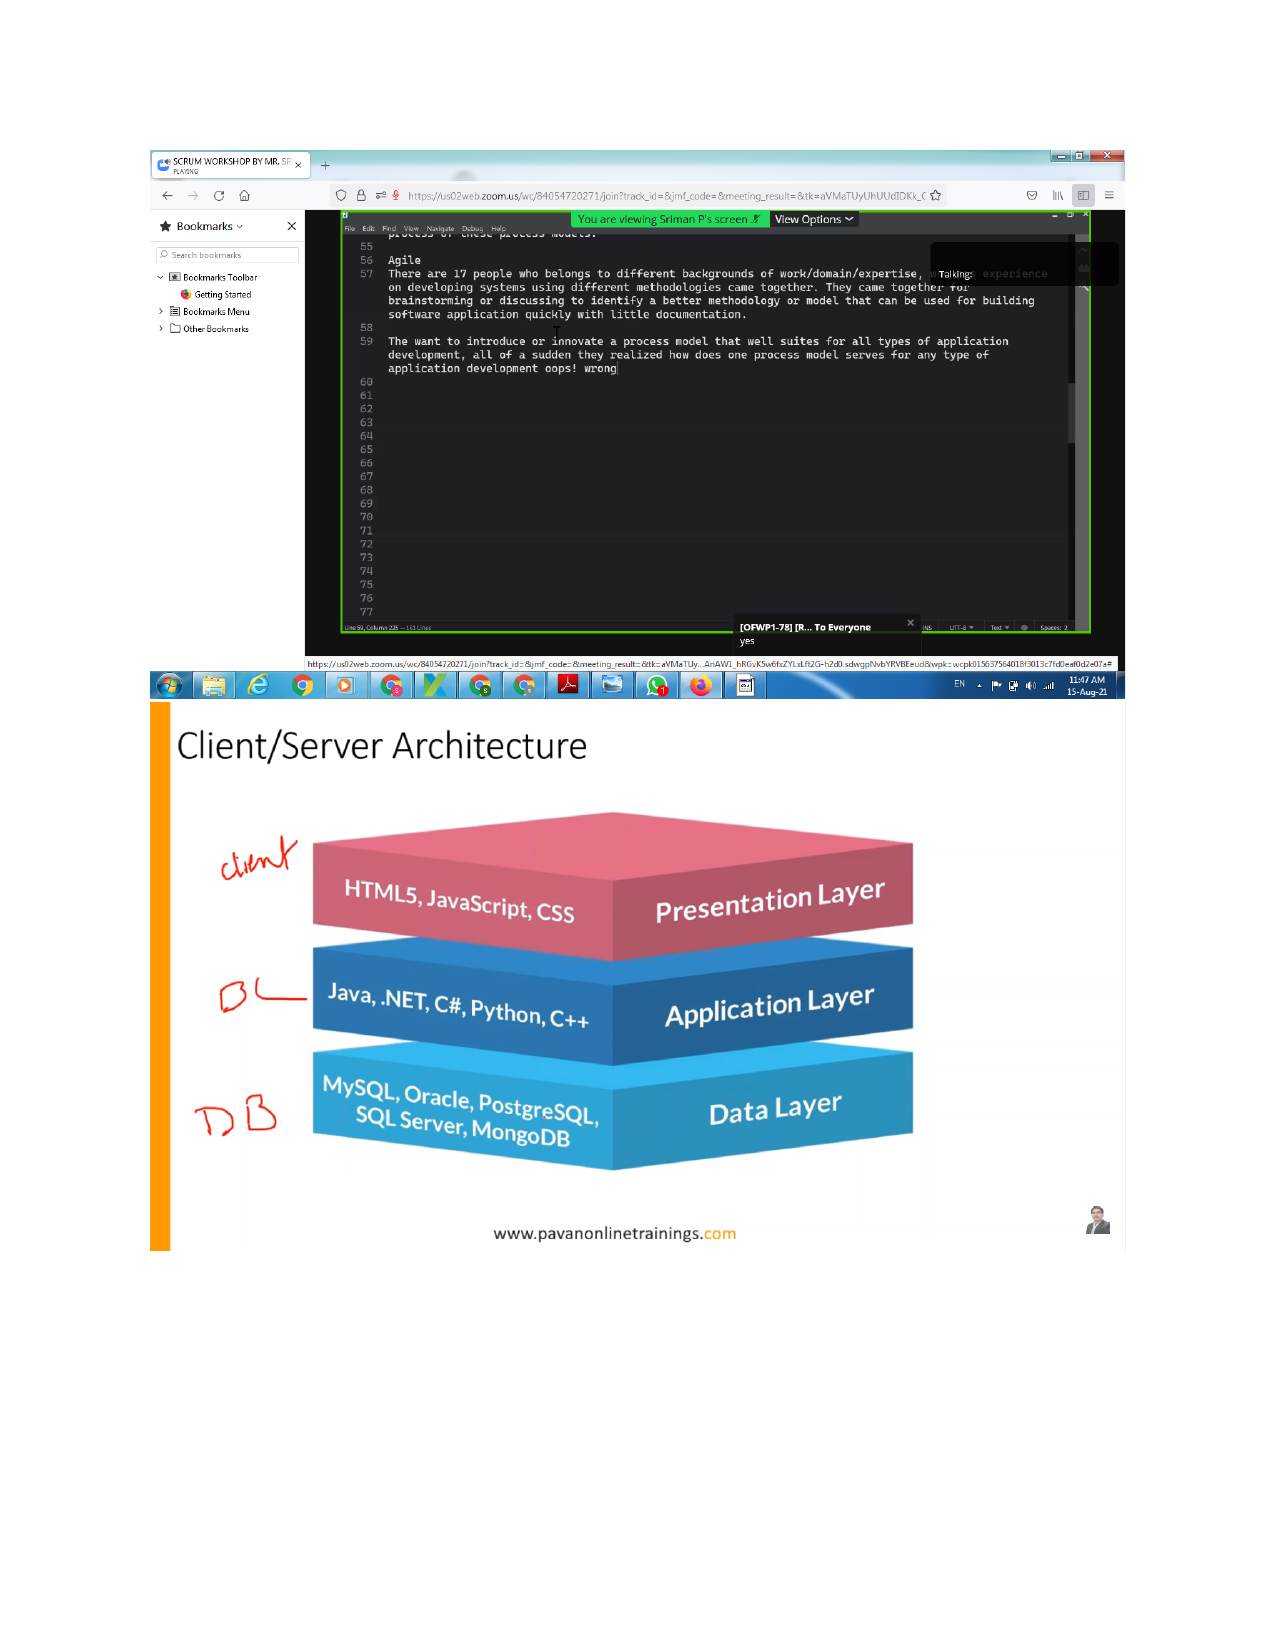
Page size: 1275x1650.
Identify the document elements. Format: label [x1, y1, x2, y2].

picture [150, 702, 1125, 1251]
picture [150, 150, 1125, 699]
